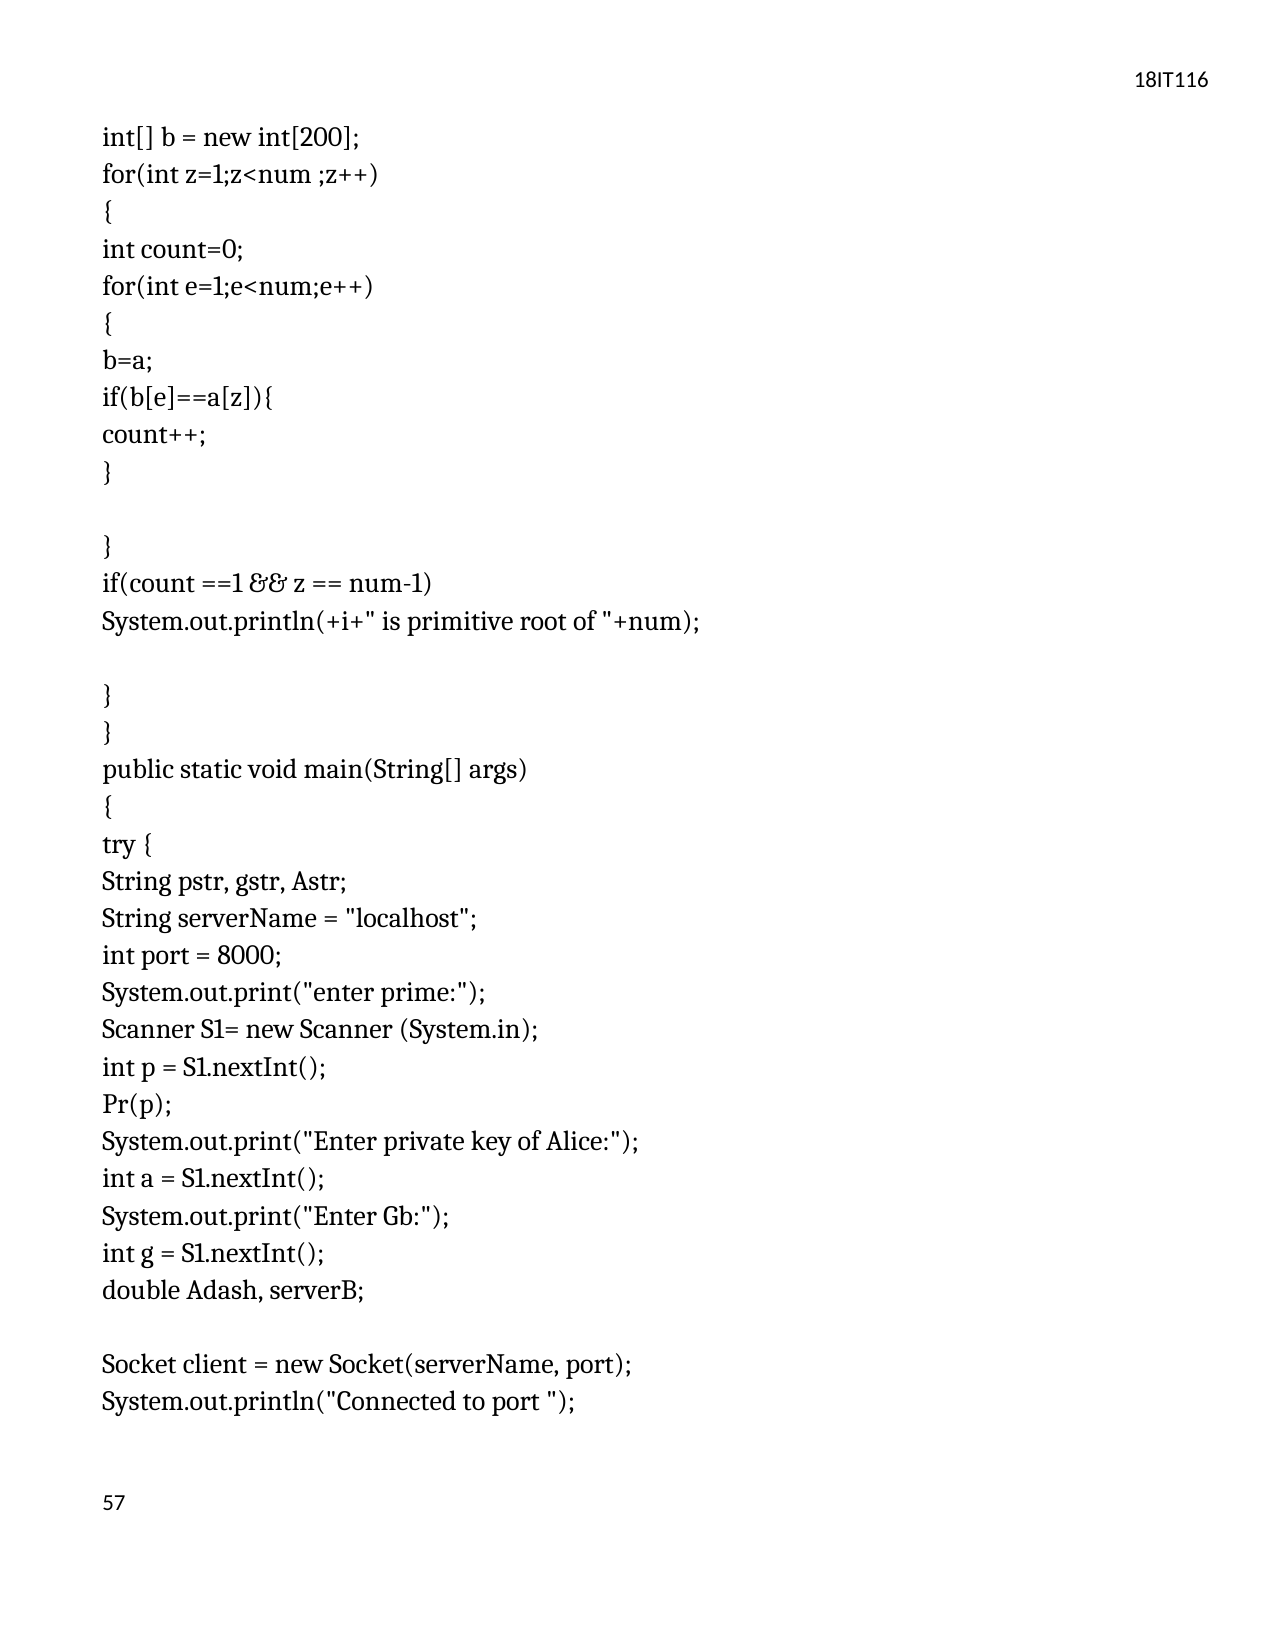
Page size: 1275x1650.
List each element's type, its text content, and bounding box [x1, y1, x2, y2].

text int count=0; [102, 233, 1208, 265]
text } [102, 716, 1208, 748]
text { [102, 196, 1208, 228]
text int g = S1.nextInt(); [102, 1237, 1208, 1269]
text { [102, 307, 1208, 339]
text String serverName = "localhost"; [102, 902, 1208, 934]
text System.out.print("Enter private key of Alice:"); [102, 1125, 1208, 1158]
text for(int e=1;e<num;e++) [102, 270, 1208, 302]
text count++; [102, 419, 1208, 451]
text b=a; [102, 344, 1208, 377]
text System.out.print("Enter Gb:"); [102, 1199, 1208, 1232]
text String pstr, gstr, Astr; [102, 865, 1208, 897]
text { [102, 791, 1208, 823]
text } [102, 456, 1208, 488]
text Scanner S1= new Scanner (System.in); [102, 1014, 1208, 1046]
text public static void main(String[] args) [102, 753, 1208, 786]
text int p = S1.nextInt(); [102, 1051, 1208, 1083]
text } [102, 679, 1208, 711]
text Pr(p); [102, 1088, 1208, 1120]
text try { [102, 828, 1208, 860]
text System.out.println(+i+" is primitive root of "+num); [102, 604, 1208, 637]
text Socket client = new Socket(serverName, port); [102, 1348, 1208, 1381]
text if(b[e]==a[z]){ [102, 381, 1208, 414]
text int port = 8000; [102, 939, 1208, 972]
text int a = S1.nextInt(); [102, 1162, 1208, 1195]
text int[] b = new int[200]; [102, 121, 1208, 153]
text } [102, 530, 1208, 563]
text for(int z=1;z<num ;z++) [102, 158, 1208, 191]
text if(count ==1 && z == num-1) [102, 567, 1208, 600]
text System.out.println("Connected to port "); [102, 1386, 1208, 1418]
text double Adash, serverB; [102, 1274, 1208, 1306]
text System.out.print("enter prime:"); [102, 976, 1208, 1009]
